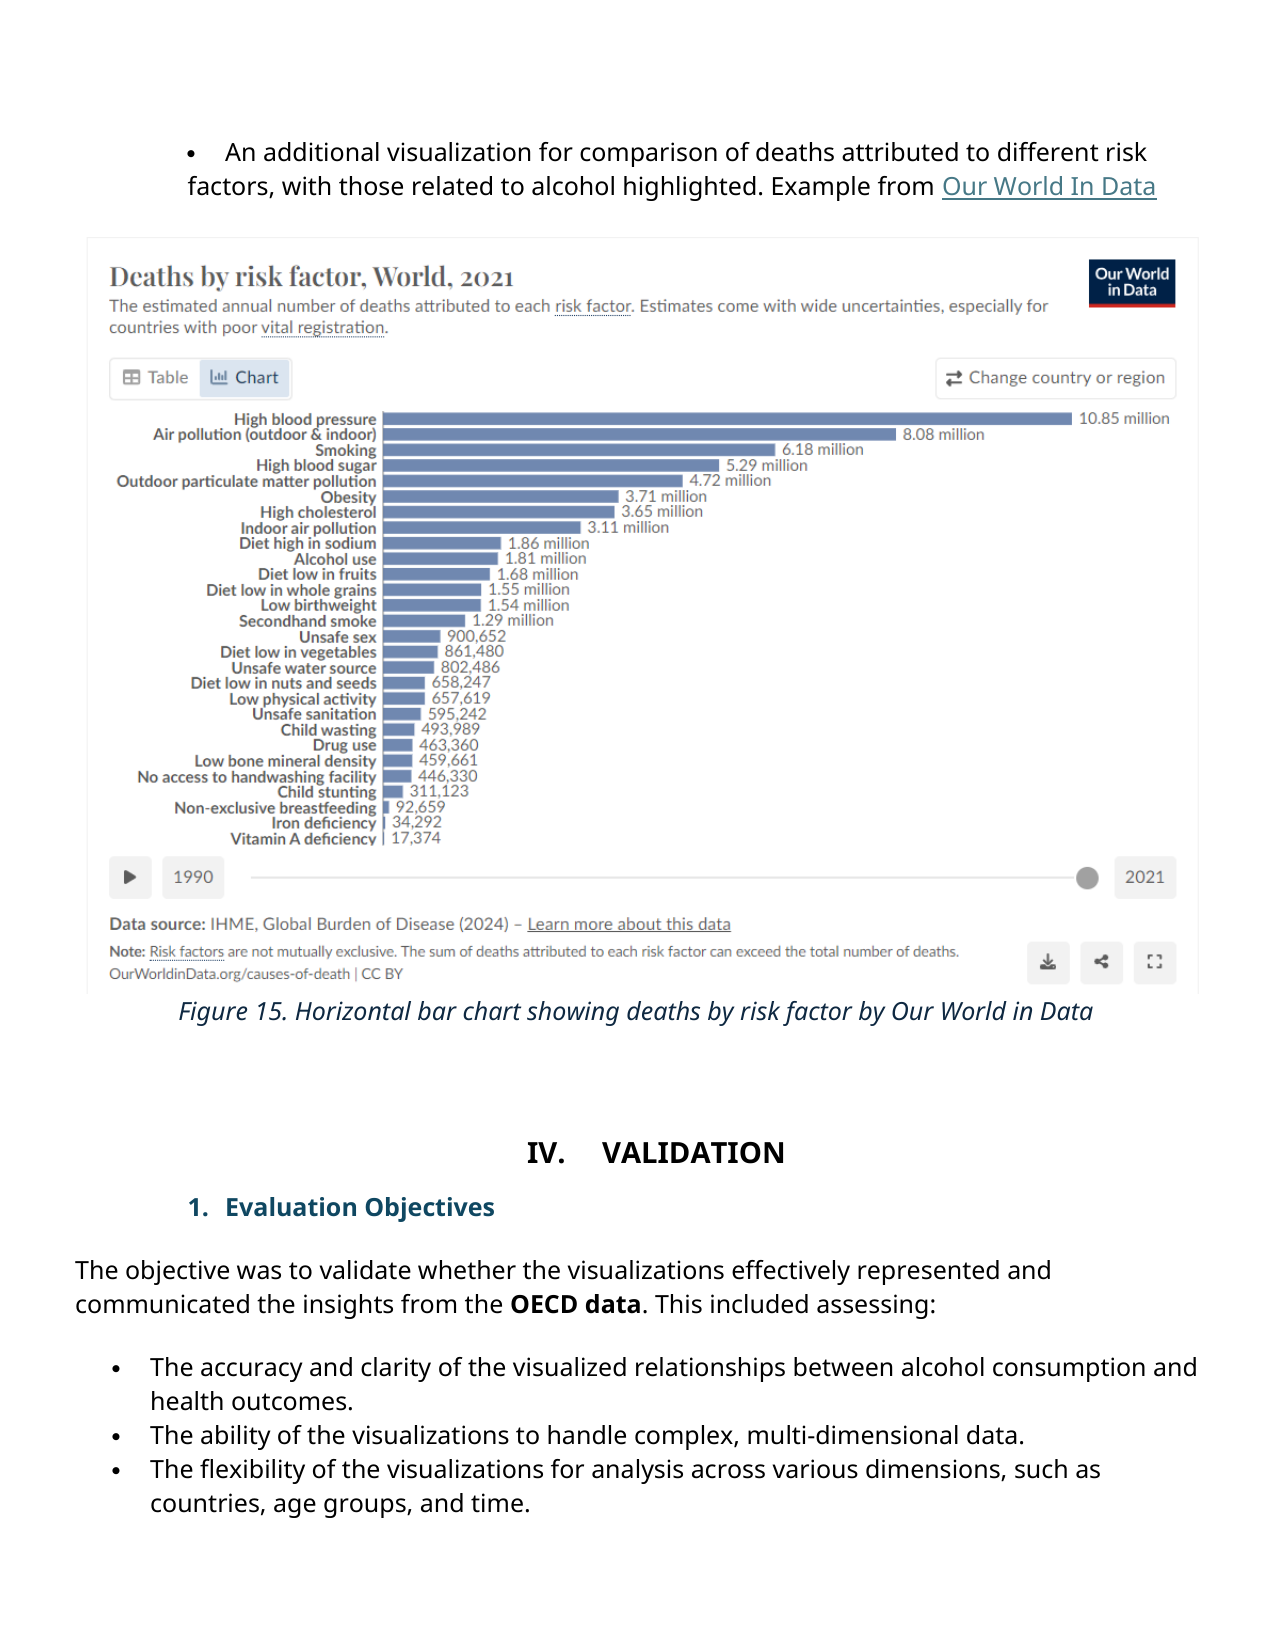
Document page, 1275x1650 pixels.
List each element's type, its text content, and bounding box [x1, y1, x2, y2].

list An additional visualization for comparison of deaths attributed to different risk factors, with those related to alcohol highlighted. Example from Our World In Data [187, 135, 1200, 203]
subtitle Validation [112, 1133, 1200, 1172]
text Figure 15. Horizontal bar chart showing deaths by risk factor by Our World in Data [75, 994, 1200, 1028]
list The ability of the visualizations to handle complex, multi-dimensional data. [112, 1418, 1200, 1452]
subtitle Evaluation Objectives [187, 1189, 1200, 1223]
text The objective was to validate whether the visualizations effectively represented and communicated the insights from the OECD data. This included assessing: [75, 1252, 1200, 1321]
list The flexibility of the visualizations for analysis across various dimensions, such as countries, age groups, and time. [112, 1452, 1200, 1520]
list The accuracy and clarity of the visualized relationships between alcohol consumption and health outcomes. [112, 1350, 1200, 1418]
picture [75, 237, 1200, 994]
